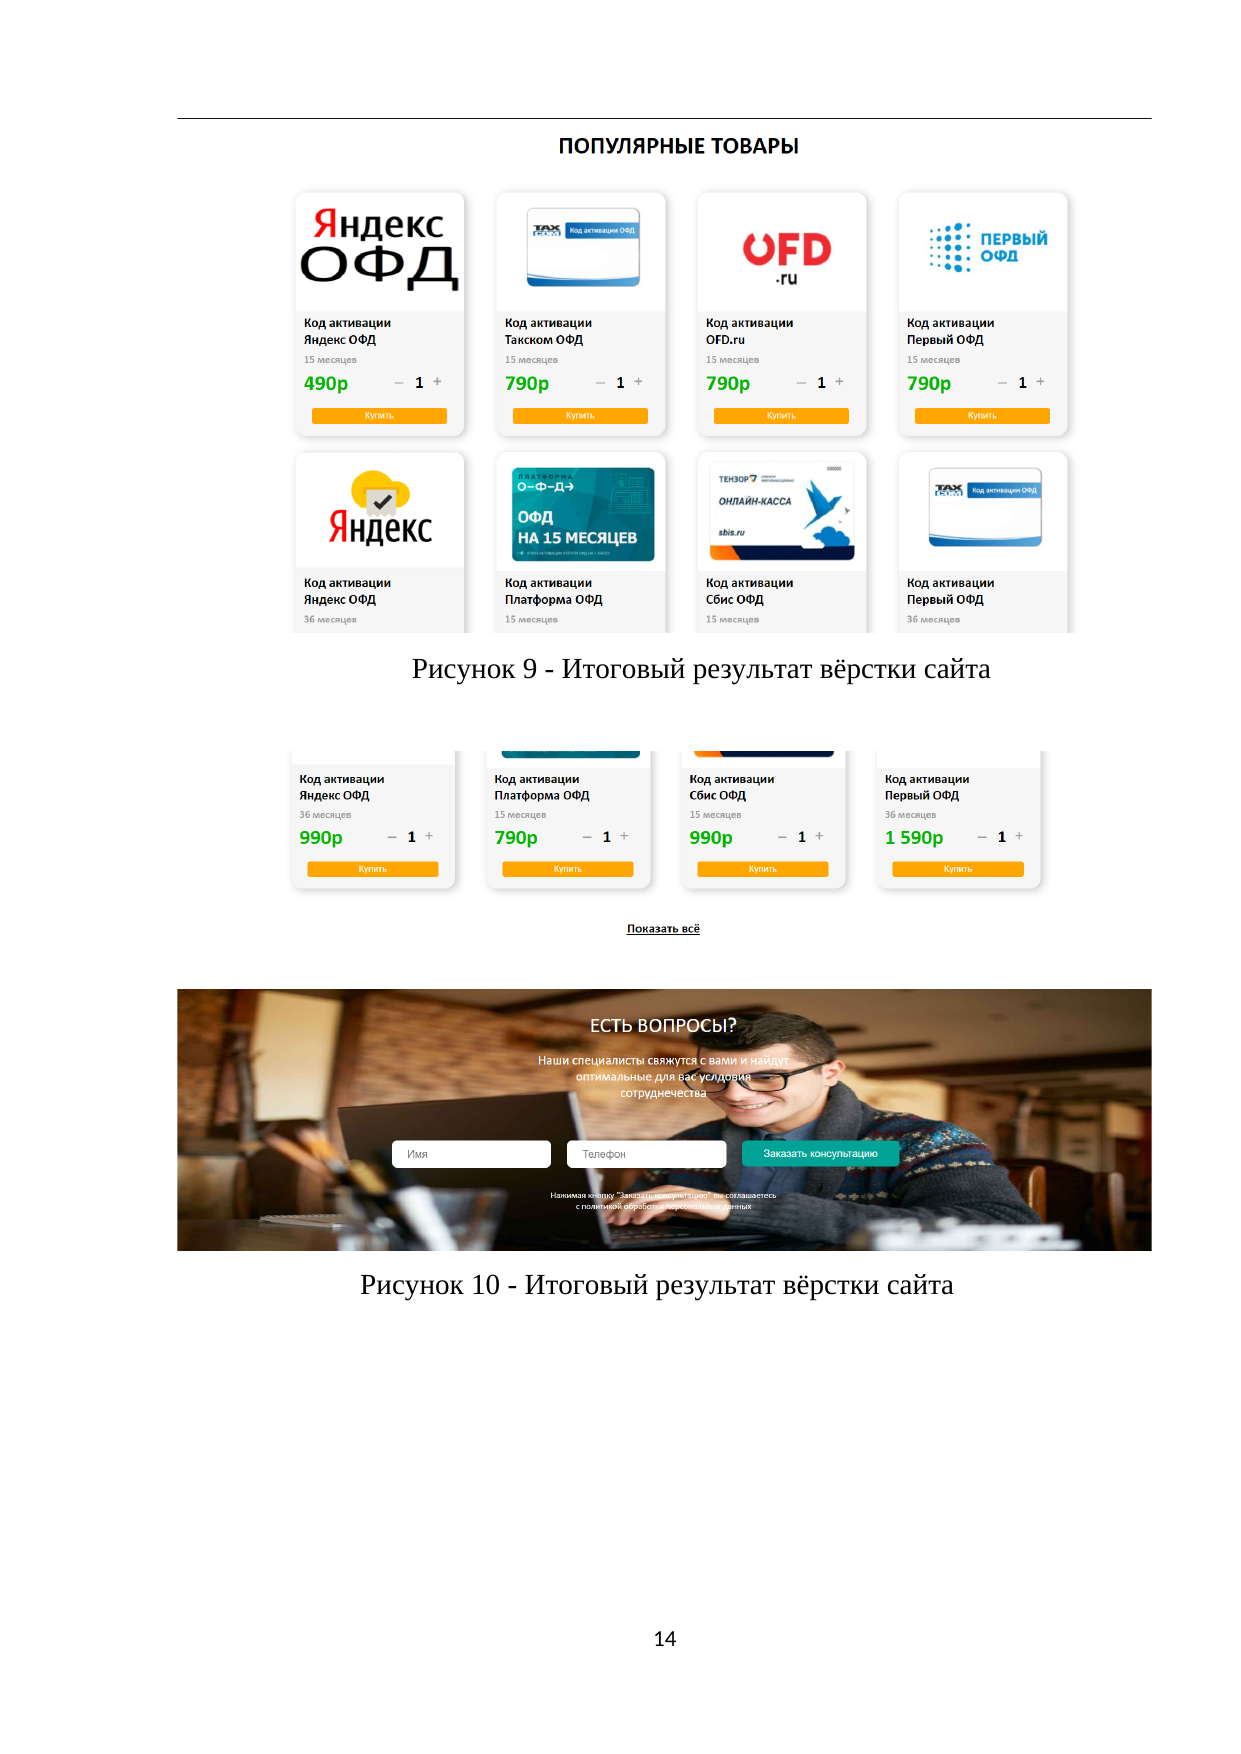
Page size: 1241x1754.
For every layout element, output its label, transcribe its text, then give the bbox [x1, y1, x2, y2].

text Рисунок 9 - Итоговый результат вёрстки сайта [177, 651, 1152, 684]
picture [177, 118, 1152, 633]
text Рисунок 10 - Итоговый результат вёрстки сайта [162, 1267, 1152, 1300]
picture [177, 751, 1152, 1253]
